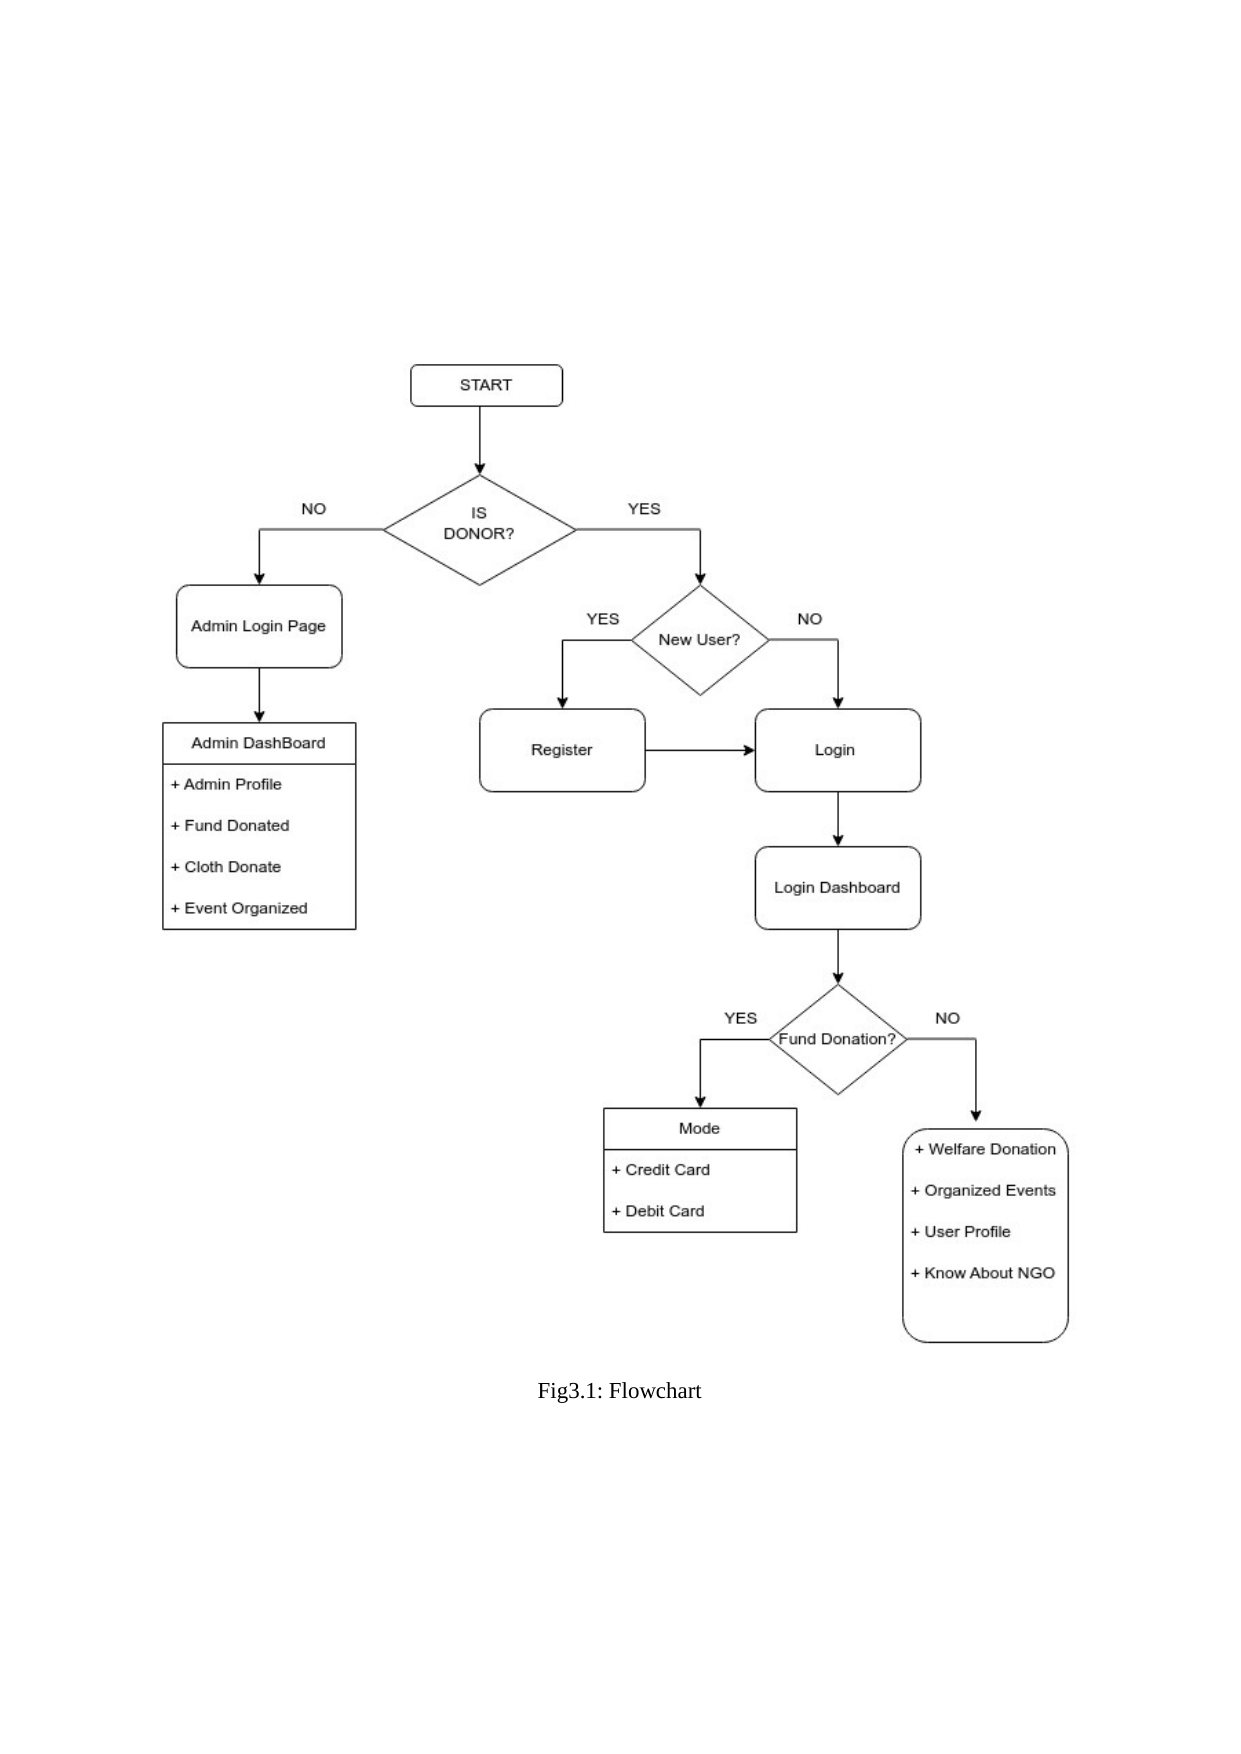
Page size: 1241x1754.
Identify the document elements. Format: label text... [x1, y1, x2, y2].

picture [161, 363, 1076, 1346]
text Fig3.1: Flowchart [162, 1377, 1077, 1404]
